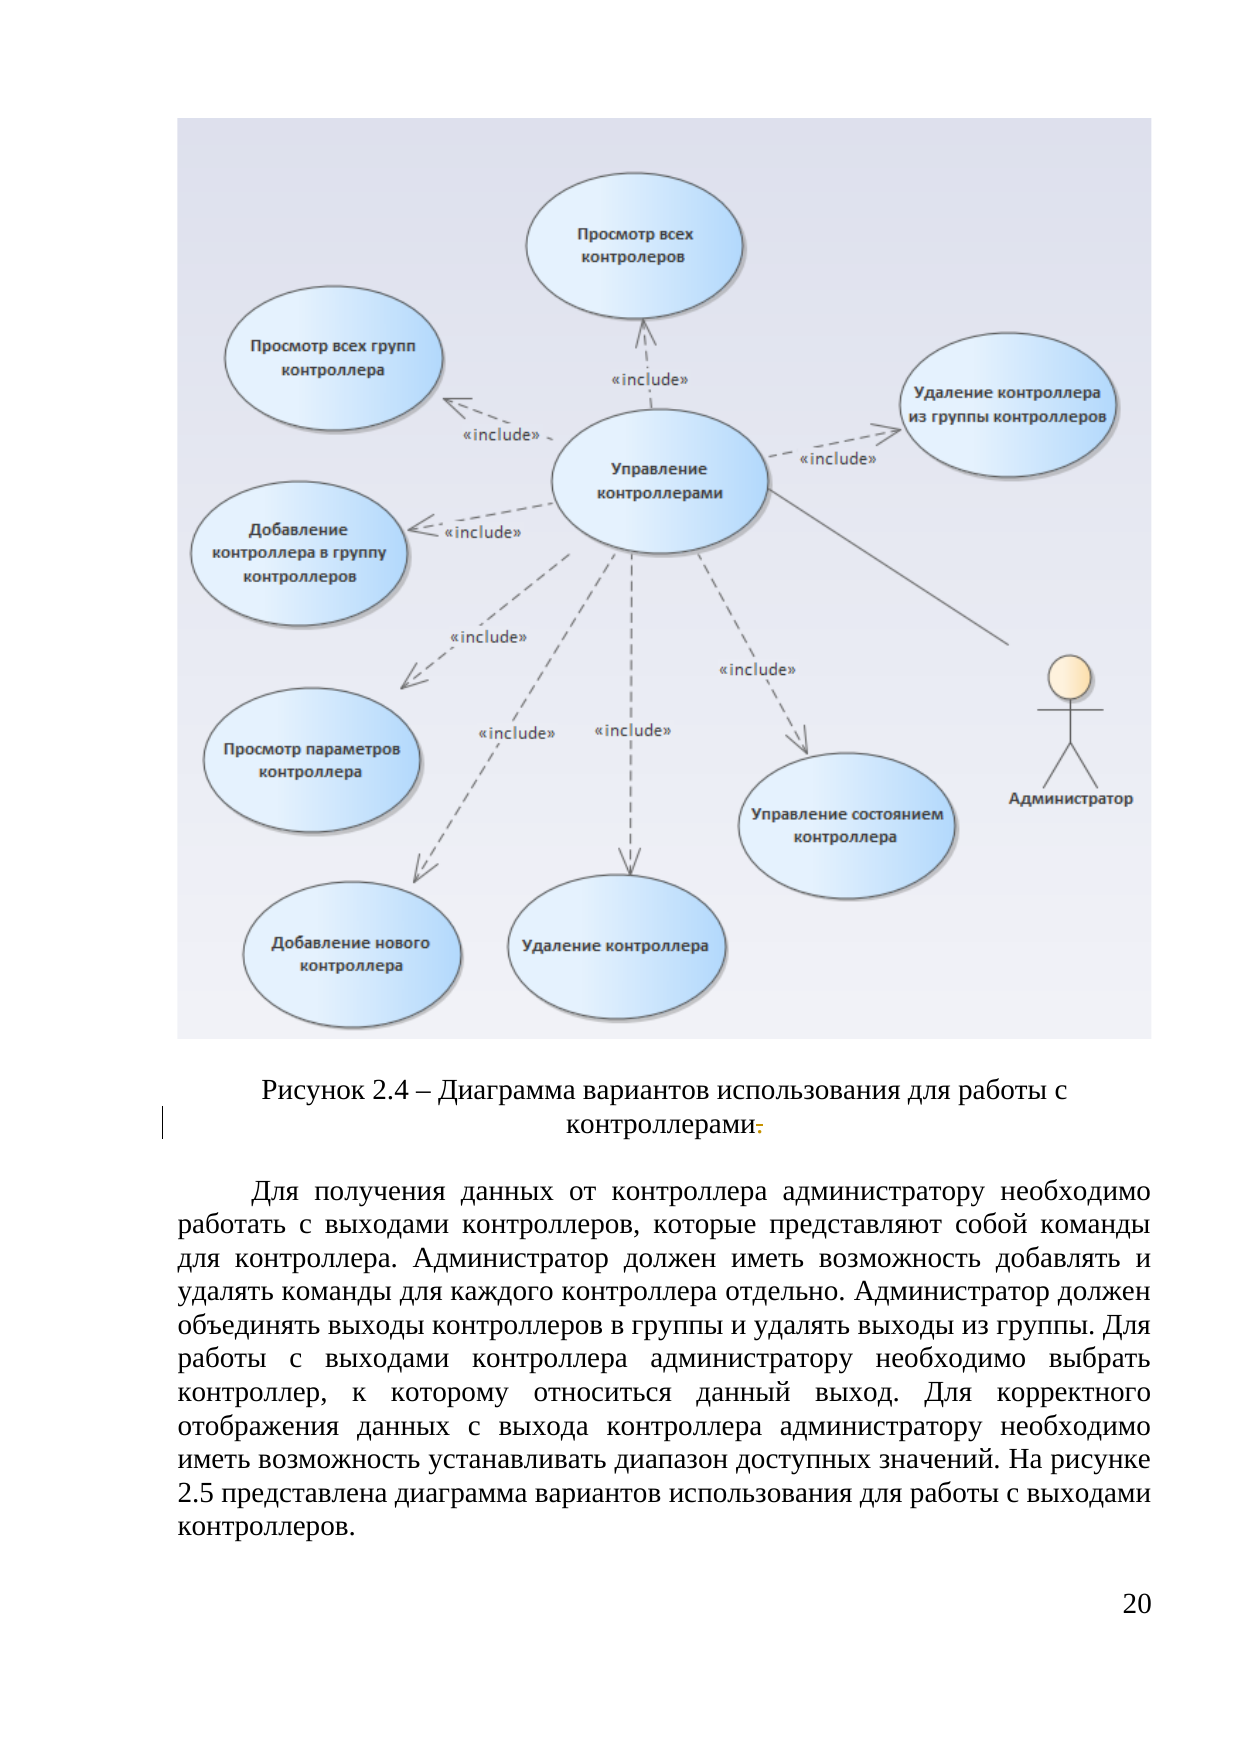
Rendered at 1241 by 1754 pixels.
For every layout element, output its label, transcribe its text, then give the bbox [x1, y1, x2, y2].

picture [177, 118, 1152, 1039]
text Рисунок 2.4 – Диаграмма вариантов использования для работы с контроллерами [177, 1072, 1152, 1139]
text Для получения данных от контроллера администратору необходимо работать с выходами контроллеров, которые представляют собой команды для контроллера. Администратор должен иметь возможность добавлять и удалять команды для каждого контроллера отдельно. Администратор должен объединять выходы контроллеров в группы и удалять выходы из группы. Для работы с выходами контроллера администратору необходимо выбрать контроллер, к которому относиться данный выход. Для корректного отображения данных с выхода контроллера администратору необходимо иметь возможность устанавливать диапазон доступных значений. На рисунке 2.5 представлена диаграмма вариантов использования для работы с выходами контроллеров. [177, 1173, 1152, 1542]
